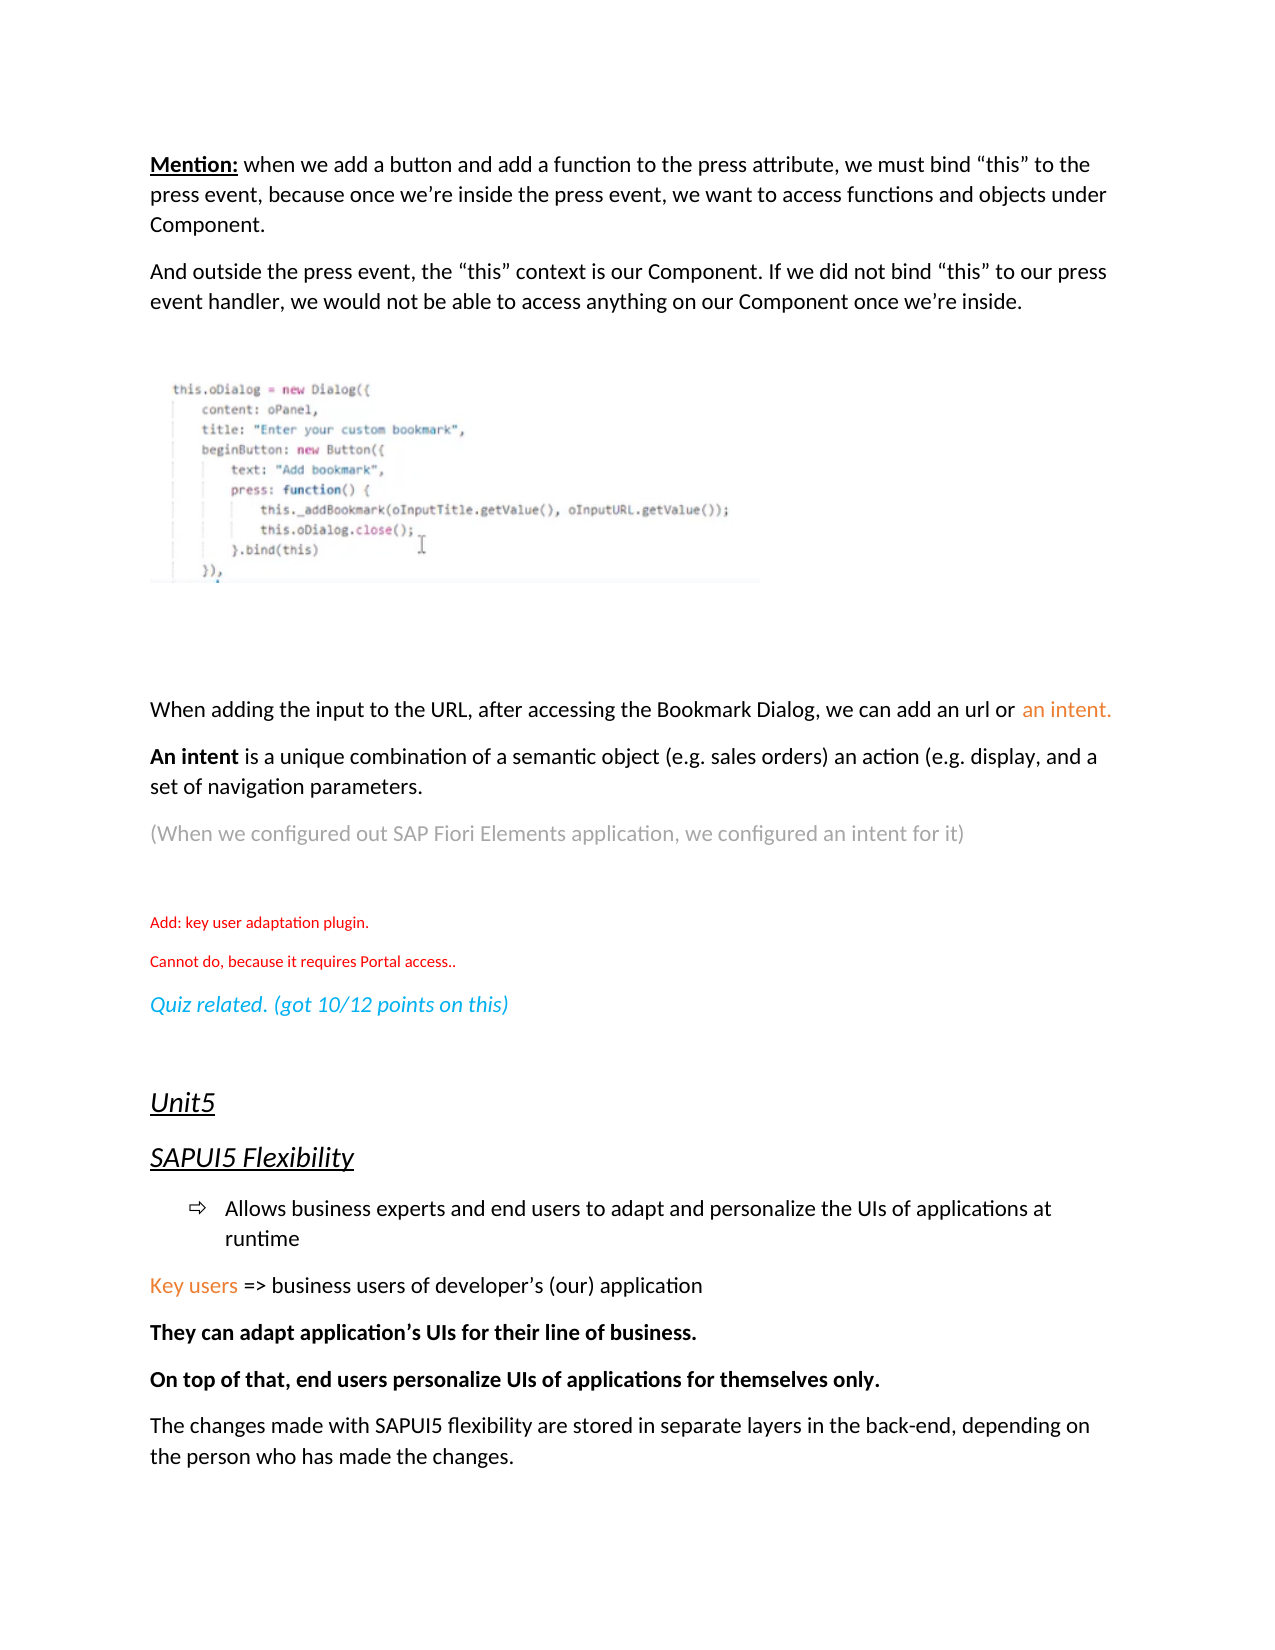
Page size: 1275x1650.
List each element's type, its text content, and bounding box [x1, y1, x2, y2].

text Mention: when we add a button and add a function to the press attribute, we must bind “this” to the press event, because once we’re inside the press event, we want to access functions and objects under Component. [150, 150, 1125, 238]
text SAPUI5 Flexibility [150, 1139, 1125, 1174]
list Allows business experts and end users to adapt and personalize the UIs of applications at runtime [187, 1194, 1125, 1252]
text And outside the press event, the “this” context is our Component. If we did not bind “this” to our press event handler, we would not be able to access anything on our Component once we’re inside. [150, 257, 1125, 316]
text (When we configured out SAP Fiori Elements application, we configured an intent for it) [150, 819, 1125, 847]
picture [150, 381, 761, 583]
text Quiz related. (got 10/12 points on this) [150, 990, 1125, 1018]
text When adding the input to the URL, after accessing the Bookmark Dialog, we can add an url or an intent. [150, 695, 1125, 723]
text Cannot do, because it requires Portal access.. [150, 951, 1125, 972]
text Unit5 [150, 1084, 1125, 1119]
text Key users => business users of developer’s (our) application [150, 1271, 1125, 1299]
text On top of that, end users personalize UIs of applications for themselves only. [150, 1365, 1125, 1393]
text An intent is a unique combination of a semantic object (e.g. sales orders) an action (e.g. display, and a set of navigation parameters. [150, 742, 1125, 800]
text They can adapt application’s UIs for their line of business. [150, 1318, 1125, 1346]
text The changes made with SAPUI5 flexibility are stored in separate layers in the back-end, depending on the person who has made the changes. [150, 1412, 1125, 1470]
text Add: key user adaptation plugin. [150, 913, 1125, 933]
